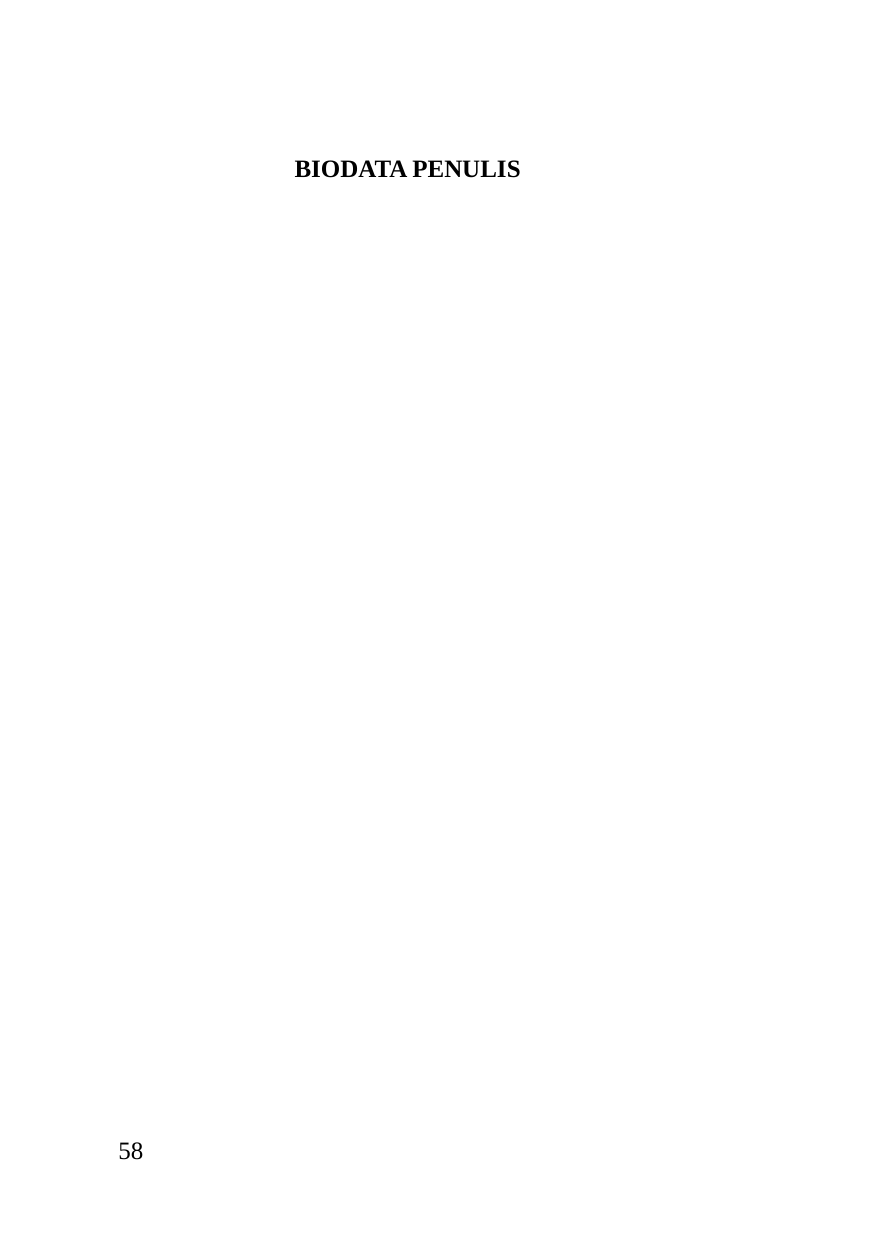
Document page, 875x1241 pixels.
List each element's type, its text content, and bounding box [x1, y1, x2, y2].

subtitle BIODATA PENULIS [118, 154, 697, 183]
